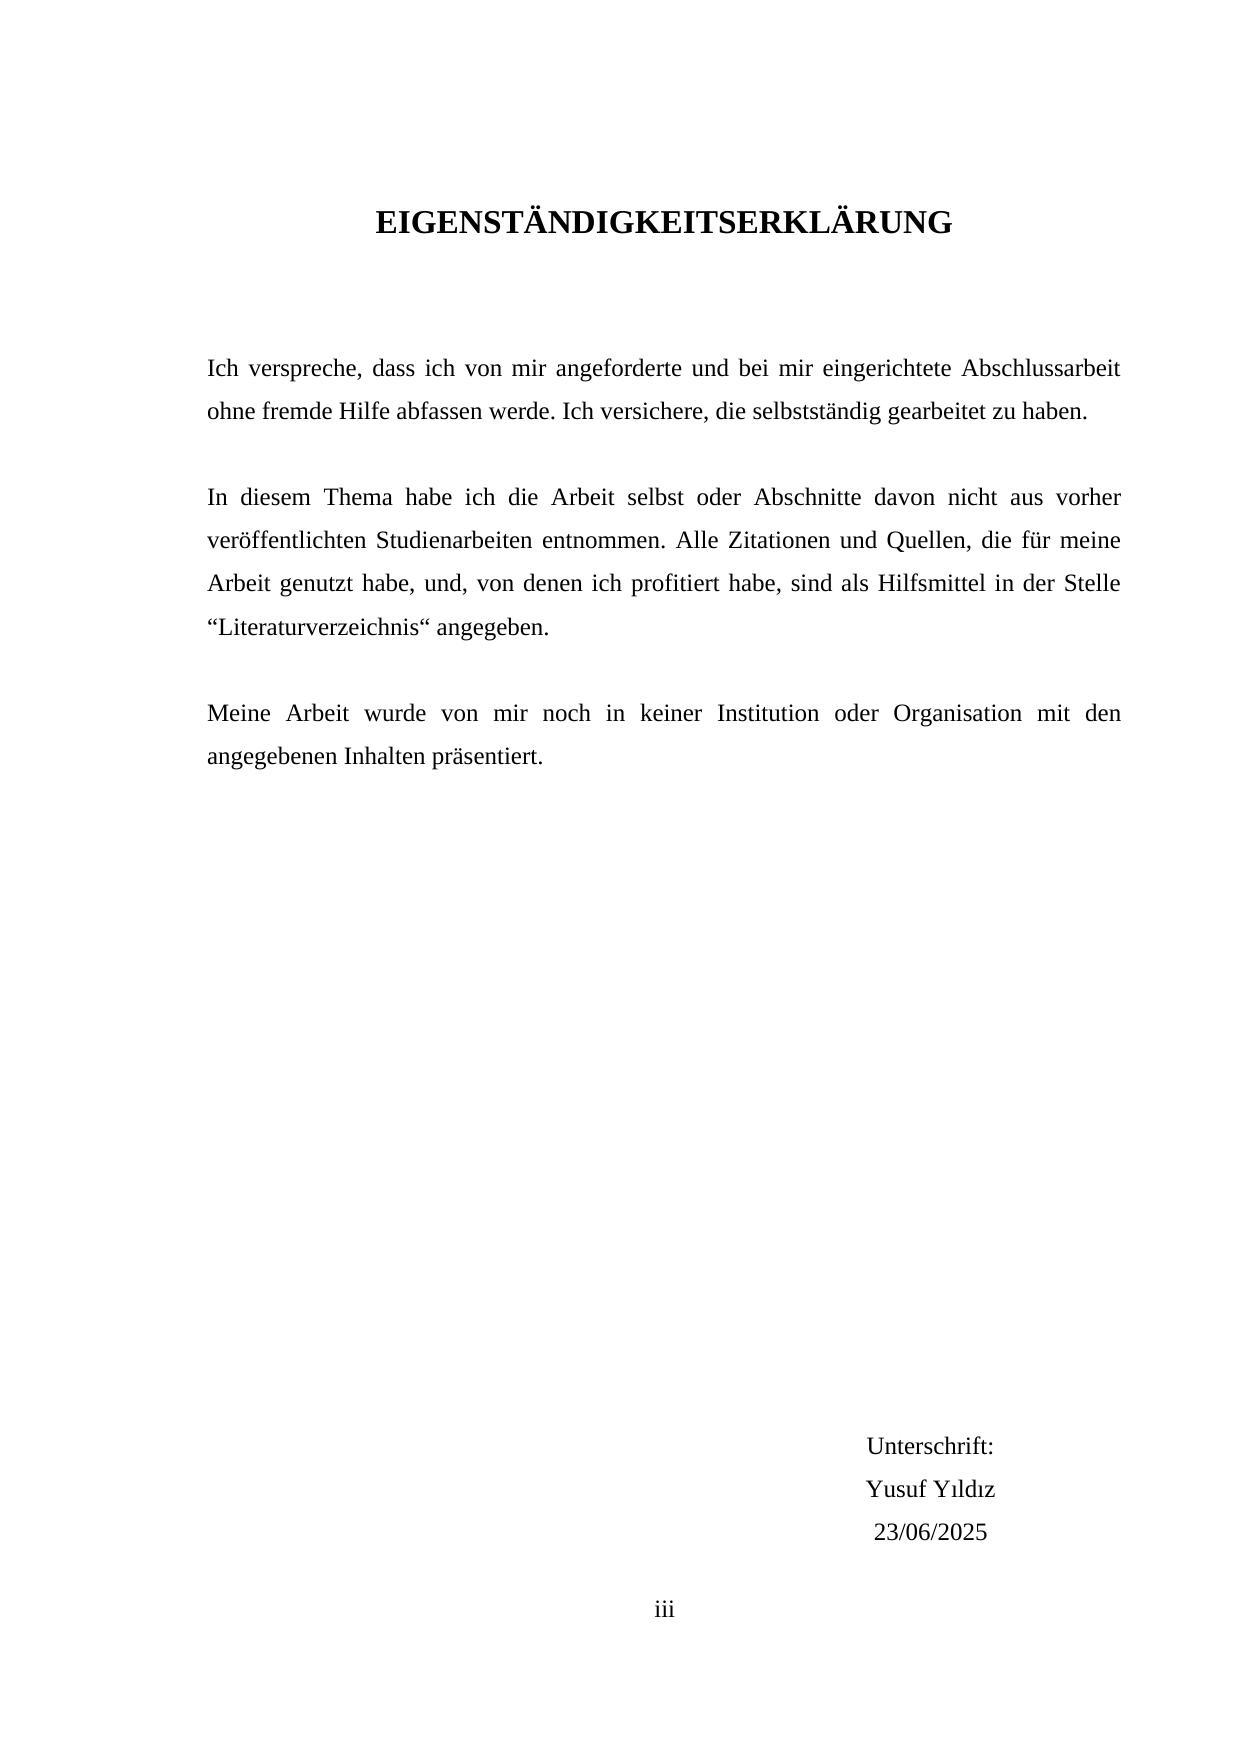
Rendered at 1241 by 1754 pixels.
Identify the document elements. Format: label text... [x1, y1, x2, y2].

text Yusuf Yıldız [354, 1474, 1122, 1503]
text Meine Arbeit wurde von mir noch in keiner Institution oder Organisation mit den angegebenen Inhalten präsentiert. [207, 698, 1122, 770]
text In diesem Thema habe ich die Arbeit selbst oder Abschnitte davon nicht aus vorher veröffentlichten Studienarbeiten entnommen. Alle Zitationen und Quellen, die für meine Arbeit genutzt habe, und, von denen ich profitiert habe, sind als Hilfsmittel in der Stelle “Literaturverzeichnis“ angegeben. [207, 482, 1122, 640]
text Unterschrift: [354, 1431, 1122, 1460]
text Ich verspreche, dass ich von mir angeforderte und bei mir eingerichtete Abschlussarbeit ohne fremde Hilfe abfassen werde. Ich versichere, die selbstständig gearbeitet zu haben. [207, 353, 1122, 425]
text 23/06/2025 [354, 1517, 1122, 1546]
subtitle EIGENSTÄNDIGKEITSERKLÄRUNG [207, 202, 1122, 241]
